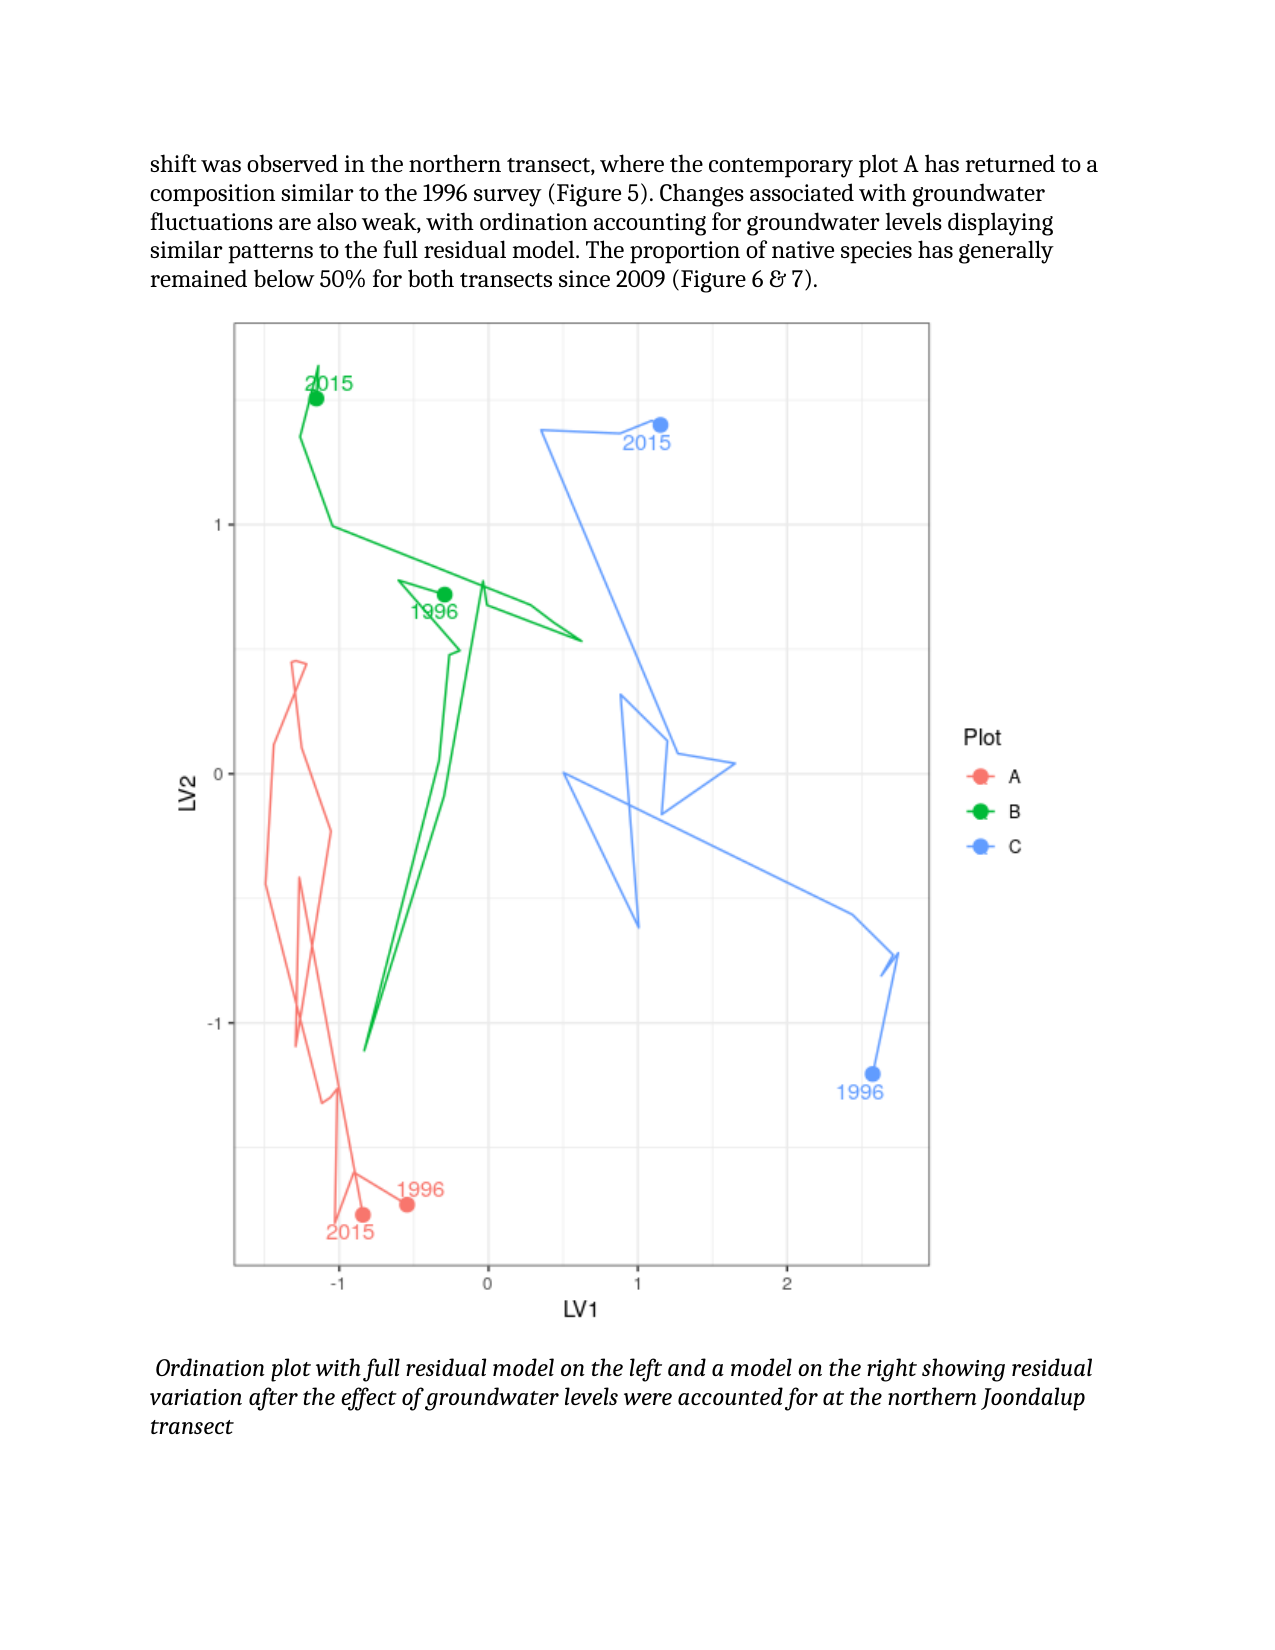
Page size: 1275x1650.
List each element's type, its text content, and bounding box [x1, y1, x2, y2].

picture [168, 312, 1044, 1334]
text Ordination plot with full residual model on the left and a model on the right showing residual variation after the effect of groundwater levels were accounted for at the northern Joondalup transect [150, 1354, 1125, 1440]
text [150, 150, 1125, 294]
